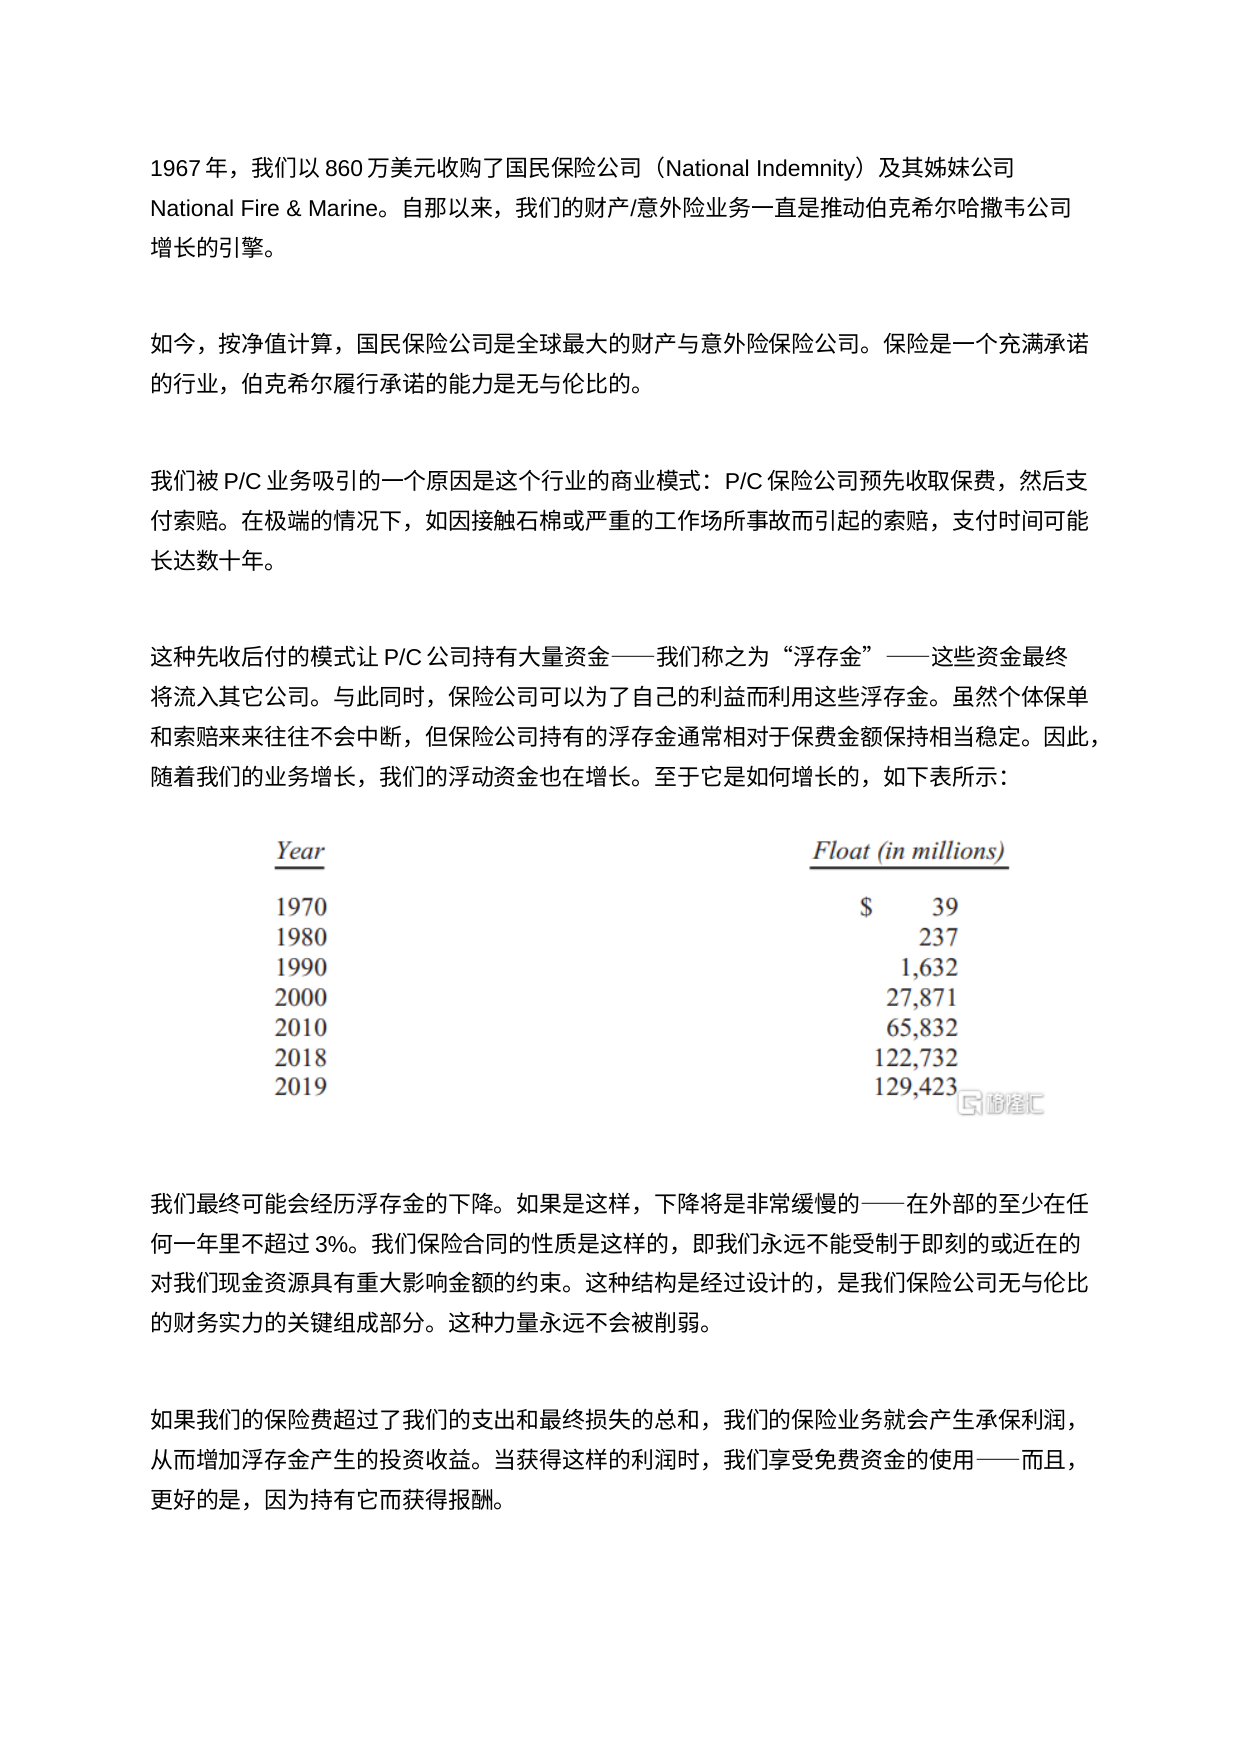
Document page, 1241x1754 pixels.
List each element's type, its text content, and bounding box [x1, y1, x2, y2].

text 如今，按净值计算，国民保险公司是全球最大的财产与意外险保险公司。保险是一个充满承诺的行业，伯克希尔履行承诺的能力是无与伦比的。 [150, 326, 1090, 399]
picture [188, 811, 1052, 1124]
text 如果我们的保险费超过了我们的支出和最终损失的总和，我们的保险业务就会产生承保利润，从而增加浮存金产生的投资收益。当获得这样的利润时，我们享受免费资金的使用——而且，更好的是，因为持有它而获得报酬。 [150, 1402, 1090, 1515]
text 这种先收后付的模式让P/C公司持有大量资金——我们称之为“浮存金”——这些资金最终将流入其它公司。与此同时，保险公司可以为了自己的利益而利用这些浮存金。虽然个体保单和索赔来来往往不会中断，但保险公司持有的浮存金通常相对于保费金额保持相当稳定。因此，随着我们的业务增长，我们的浮动资金也在增长。至于它是如何增长的，如下表所示： [150, 639, 1090, 792]
text 我们最终可能会经历浮存金的下降。如果是这样，下降将是非常缓慢的——在外部的至少在任何一年里不超过3%。我们保险合同的性质是这样的，即我们永远不能受制于即刻的或近在的对我们现金资源具有重大影响金额的约束。这种结构是经过设计的，是我们保险公司无与伦比的财务实力的关键组成部分。这种力量永远不会被削弱。 [150, 1186, 1090, 1338]
text 1967年，我们以860万美元收购了国民保险公司（National Indemnity）及其姊妹公司National Fire & Marine。自那以来，我们的财产/意外险业务一直是推动伯克希尔哈撒韦公司增长的引擎。 [150, 150, 1090, 263]
text 我们被P/C业务吸引的一个原因是这个行业的商业模式：P/C保险公司预先收取保费，然后支付索赔。在极端的情况下，如因接触石棉或严重的工作场所事故而引起的索赔，支付时间可能长达数十年。 [150, 463, 1090, 576]
